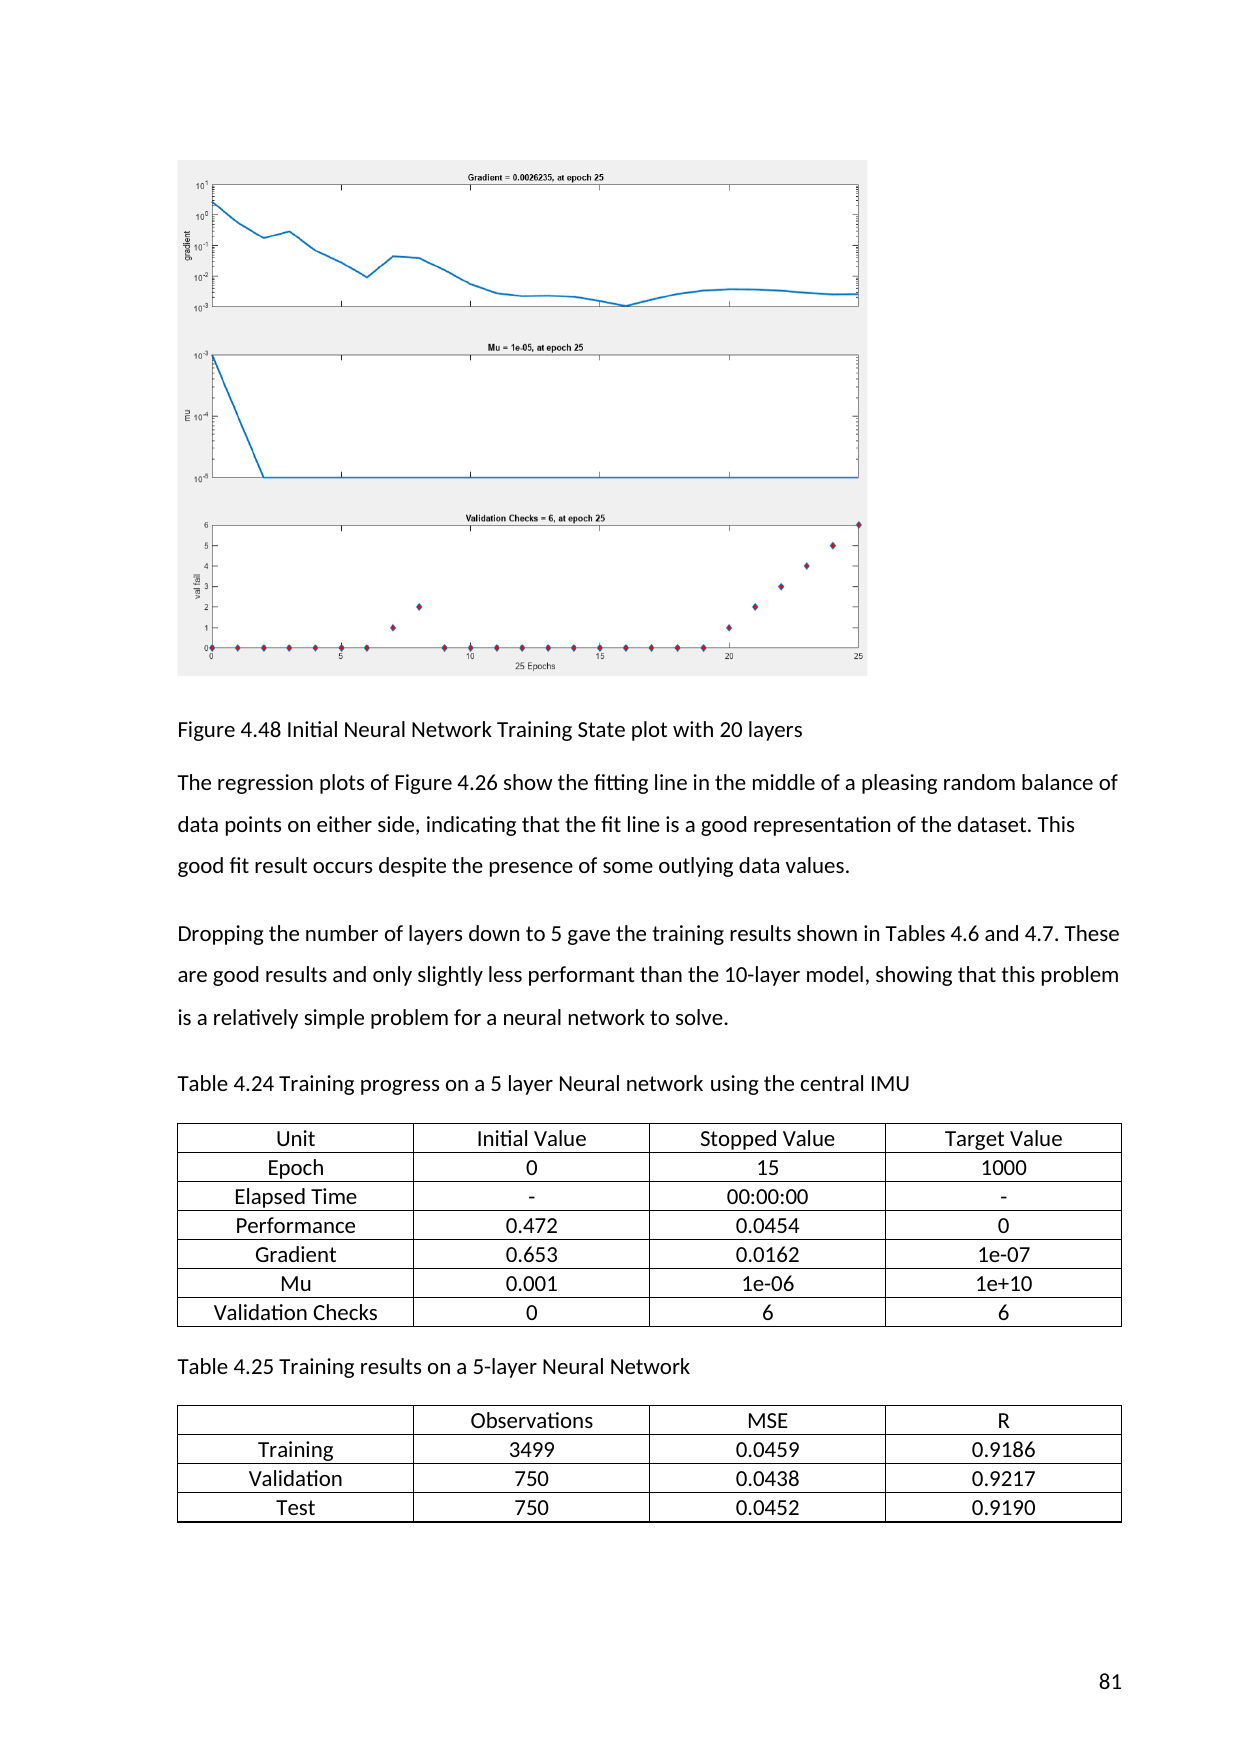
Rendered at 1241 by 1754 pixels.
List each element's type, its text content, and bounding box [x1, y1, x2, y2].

table_header Unit [178, 1124, 413, 1152]
table_cell 3499 [414, 1435, 649, 1463]
table_cell Validation Checks [178, 1298, 413, 1326]
table_cell 15 [650, 1153, 885, 1181]
table_header Target Value [886, 1124, 1121, 1152]
table_cell Training [178, 1435, 413, 1463]
table_cell 1000 [886, 1153, 1121, 1181]
table_cell 750 [414, 1493, 649, 1521]
table_cell 0.9186 [886, 1435, 1121, 1463]
table_cell 750 [414, 1464, 649, 1492]
table_cell Elapsed Time [178, 1182, 413, 1210]
table_header Stopped Value [650, 1124, 885, 1152]
table_cell 6 [650, 1298, 885, 1326]
table_cell Epoch [178, 1153, 413, 1181]
table_cell Performance [178, 1211, 413, 1239]
table_cell 0.9217 [886, 1464, 1121, 1492]
table_cell 0.653 [414, 1240, 649, 1268]
table_cell Test [178, 1493, 413, 1521]
text Dropping the number of layers down to 5 gave the training results shown in Tables 4.6 and 4.7. These are good results and only slightly less performant than the 10-layer model, showing that this problem is a relatively simple problem for a neural network to solve. [177, 919, 1122, 1031]
table_header [178, 1406, 413, 1434]
table_cell 0.9190 [886, 1493, 1121, 1521]
table_cell - [414, 1182, 649, 1210]
table_cell 0.0452 [650, 1493, 885, 1521]
table_cell - [886, 1182, 1121, 1210]
table_cell 6 [886, 1298, 1121, 1326]
table_cell 0 [414, 1153, 649, 1181]
text The regression plots of Figure 4.26 show the fitting line in the middle of a pleasing random balance of data points on either side, indicating that the fit line is a good representation of the dataset. This good fit result occurs despite the presence of some outlying data values. [177, 768, 1122, 880]
table_cell 0.0454 [650, 1211, 885, 1239]
table_cell 0.0459 [650, 1435, 885, 1463]
table_cell 1e-07 [886, 1240, 1121, 1268]
table_cell 0.0438 [650, 1464, 885, 1492]
table_cell 0.0162 [650, 1240, 885, 1268]
table_header MSE [650, 1406, 885, 1434]
table_cell 0.472 [414, 1211, 649, 1239]
table_cell 1e-06 [650, 1269, 885, 1297]
picture [177, 160, 868, 676]
table_cell Mu [178, 1269, 413, 1297]
table_cell 00:00:00 [650, 1182, 885, 1210]
table_header Initial Value [414, 1124, 649, 1152]
table_cell Validation [178, 1464, 413, 1492]
table_cell 1e+10 [886, 1269, 1121, 1297]
table_cell Gradient [178, 1240, 413, 1268]
table_cell 0 [414, 1298, 649, 1326]
table_header Observations [414, 1406, 649, 1434]
table_header R [886, 1406, 1121, 1434]
table_cell 0 [886, 1211, 1121, 1239]
table_cell 0.001 [414, 1269, 649, 1297]
